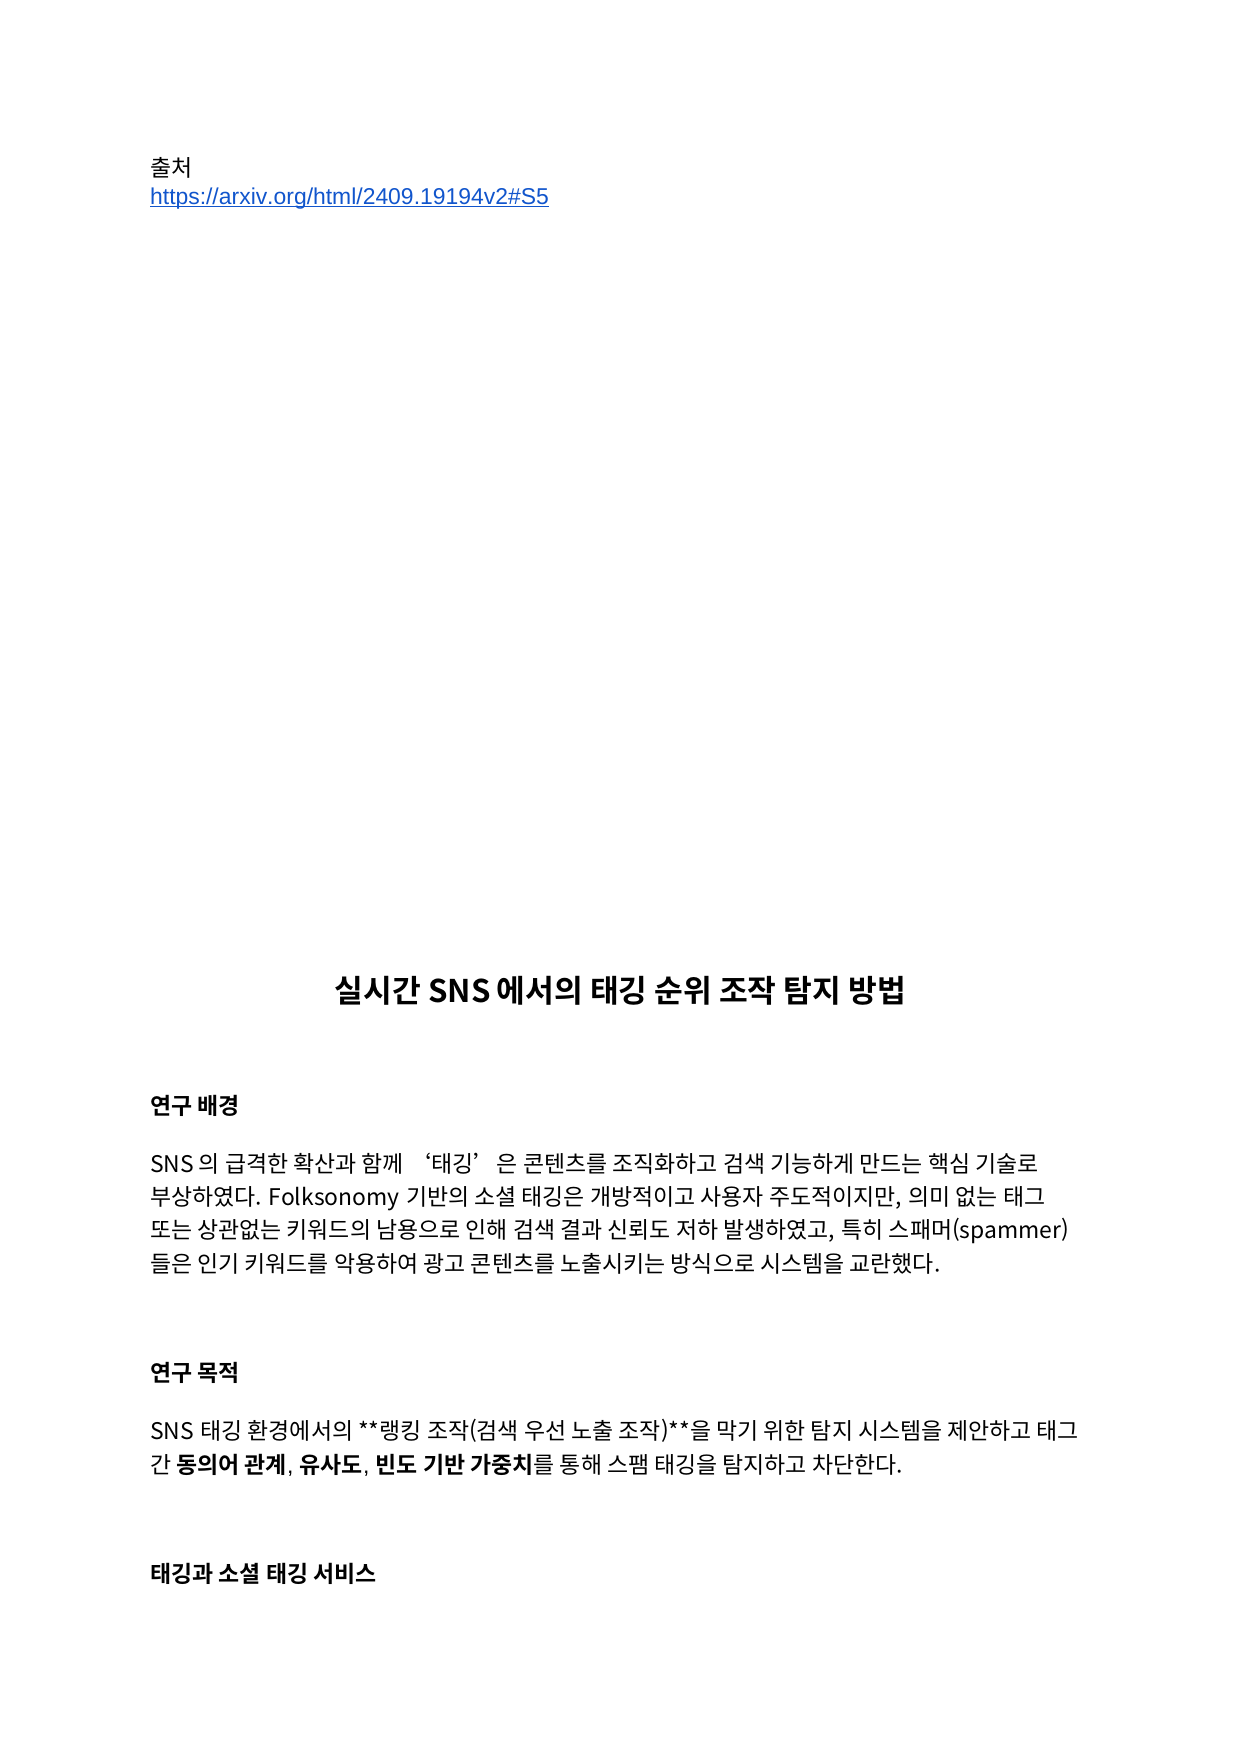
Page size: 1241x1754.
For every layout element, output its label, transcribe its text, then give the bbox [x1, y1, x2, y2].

text 연구 목적 [150, 1355, 1090, 1388]
title 실시간 SNS에서의 태깅 순위 조작 탐지 방법 [150, 966, 1090, 1011]
text 연구 배경 [150, 1087, 1090, 1121]
text 출처 https://arxiv.org/html/2409.19194v2#S5 [150, 150, 1090, 209]
text SNS 태깅 환경에서의 **랭킹 조작(검색 우선 노출 조작)**을 막기 위한 탐지 시스템을 제안하고 태그 간 동의어 관계, 유사도, 빈도 기반 가중치를 통해 스팸 태깅을 탐지하고 차단한다. [150, 1413, 1090, 1480]
text 태깅과 소셜 태깅 서비스 [150, 1556, 1090, 1589]
text SNS의 급격한 확산과 함께 ‘태깅’은 콘텐츠를 조직화하고 검색 기능하게 만드는 핵심 기술로 부상하였다. Folksonomy 기반의 소셜 태깅은 개방적이고 사용자 주도적이지만, 의미 없는 태그 또는 상관없는 키워드의 남용으로 인해 검색 결과 신뢰도 저하 발생하였고, 특히 스패머(spammer) 들은 인기 키워드를 악용하여 광고 콘텐츠를 노출시키는 방식으로 시스템을 교란했다. [150, 1146, 1090, 1279]
